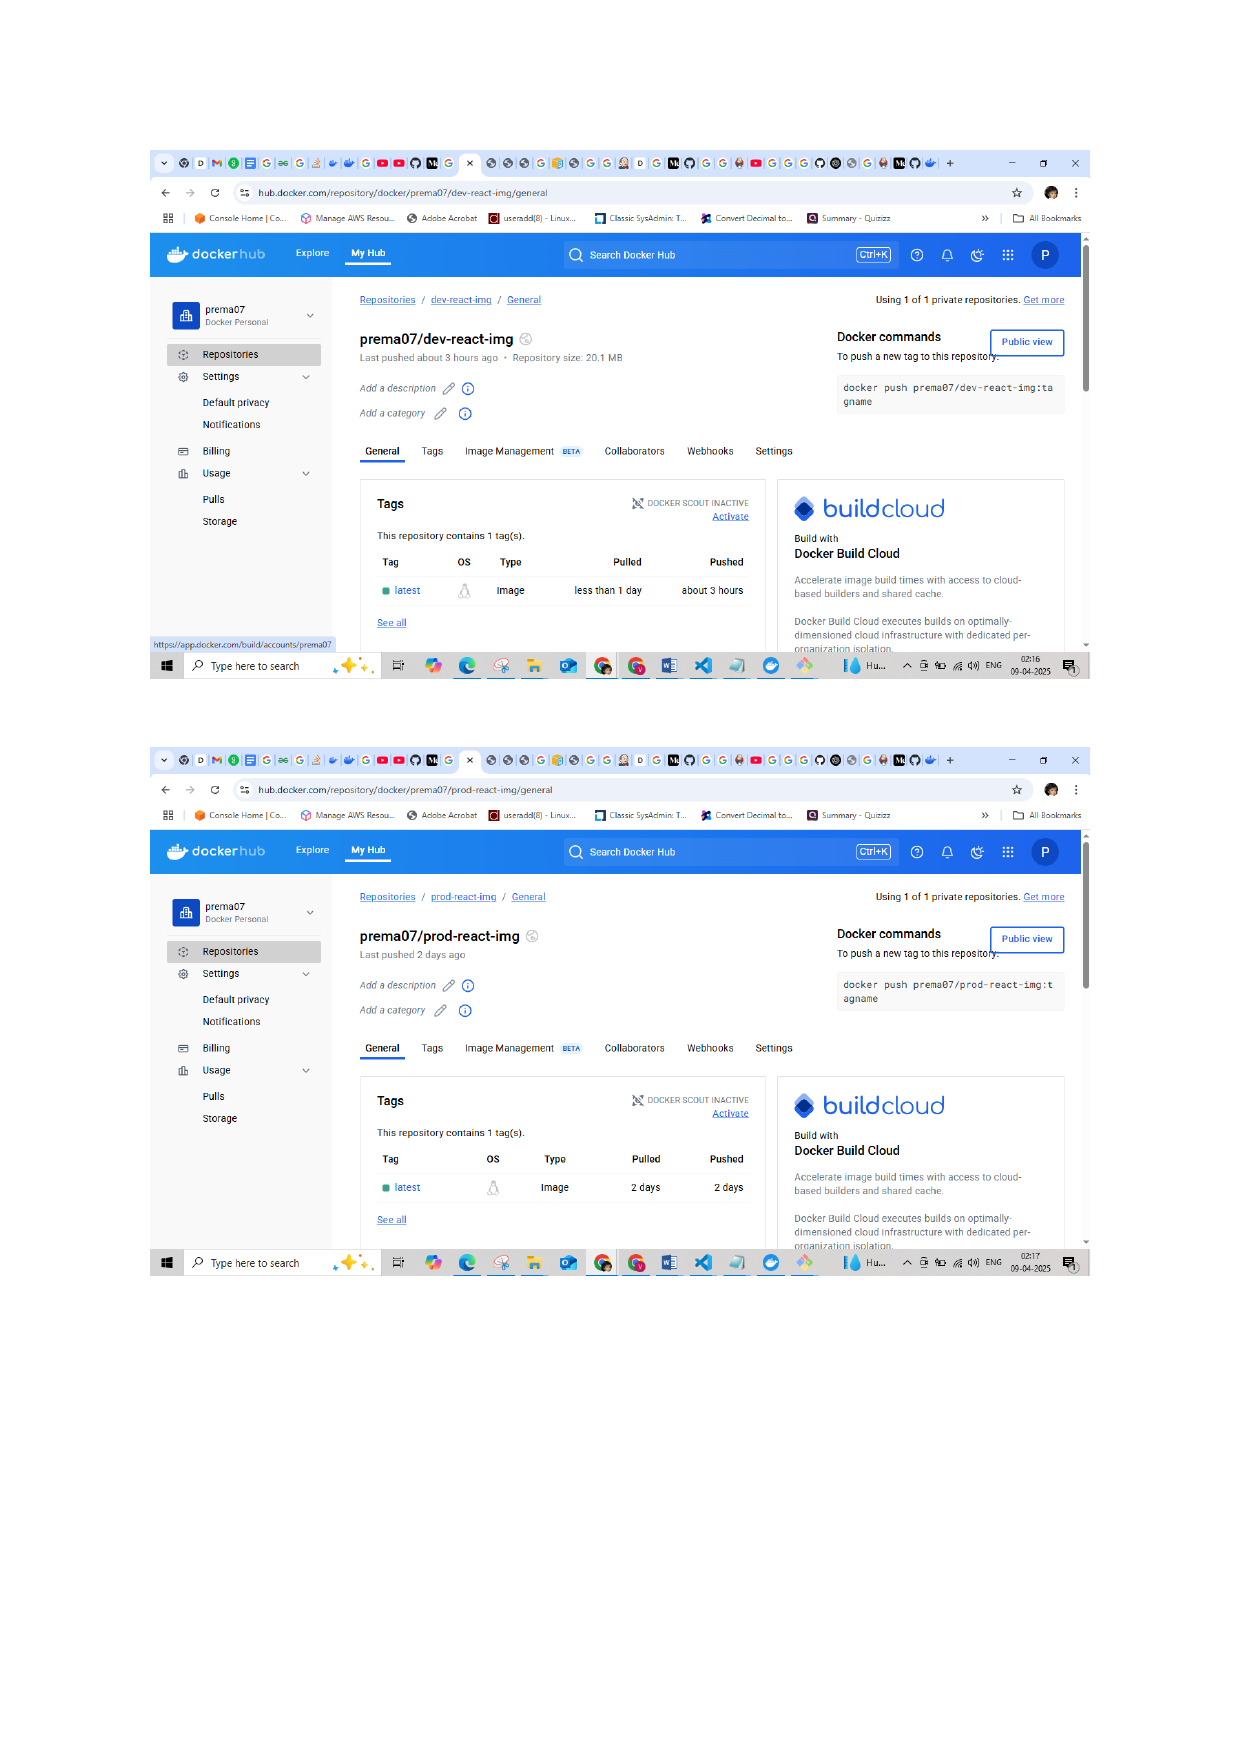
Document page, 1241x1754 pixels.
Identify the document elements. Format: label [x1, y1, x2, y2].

picture [150, 747, 1091, 1276]
picture [150, 150, 1091, 679]
